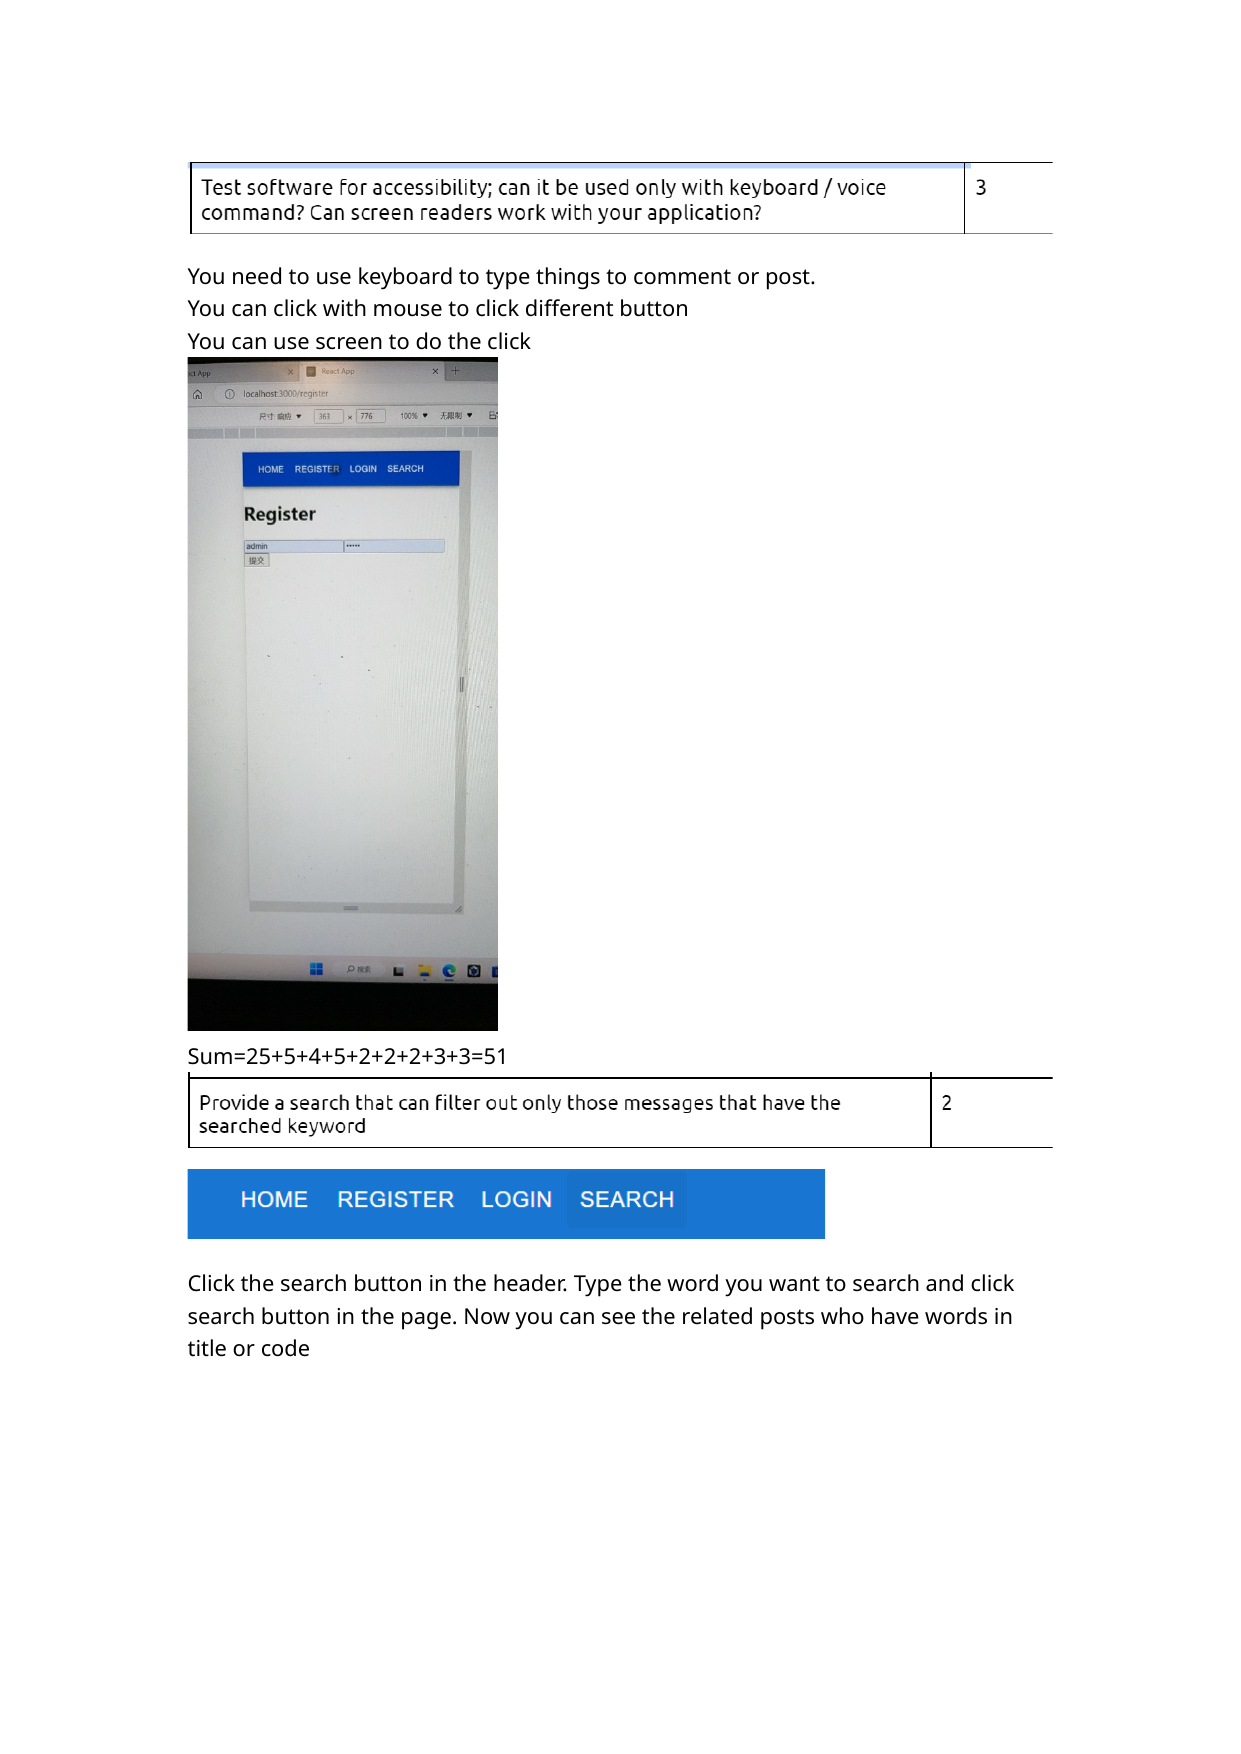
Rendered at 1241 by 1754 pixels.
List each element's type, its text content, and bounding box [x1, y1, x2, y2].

text You can use screen to do the click [187, 324, 1053, 357]
picture [187, 357, 498, 1031]
text Click the search button in the header. Type the word you want to search and click search button in the page. Now you can see the related posts who have words in title or code [187, 1267, 1053, 1364]
picture [187, 1072, 1053, 1148]
picture [187, 1169, 826, 1239]
picture [187, 162, 1053, 234]
text You can click with mouse to click different button [187, 292, 1053, 324]
text You need to use keyboard to type things to comment or post. [187, 259, 1053, 292]
text Sum=25+5+4+5+2+2+2+3+3=51 [187, 1039, 1053, 1072]
